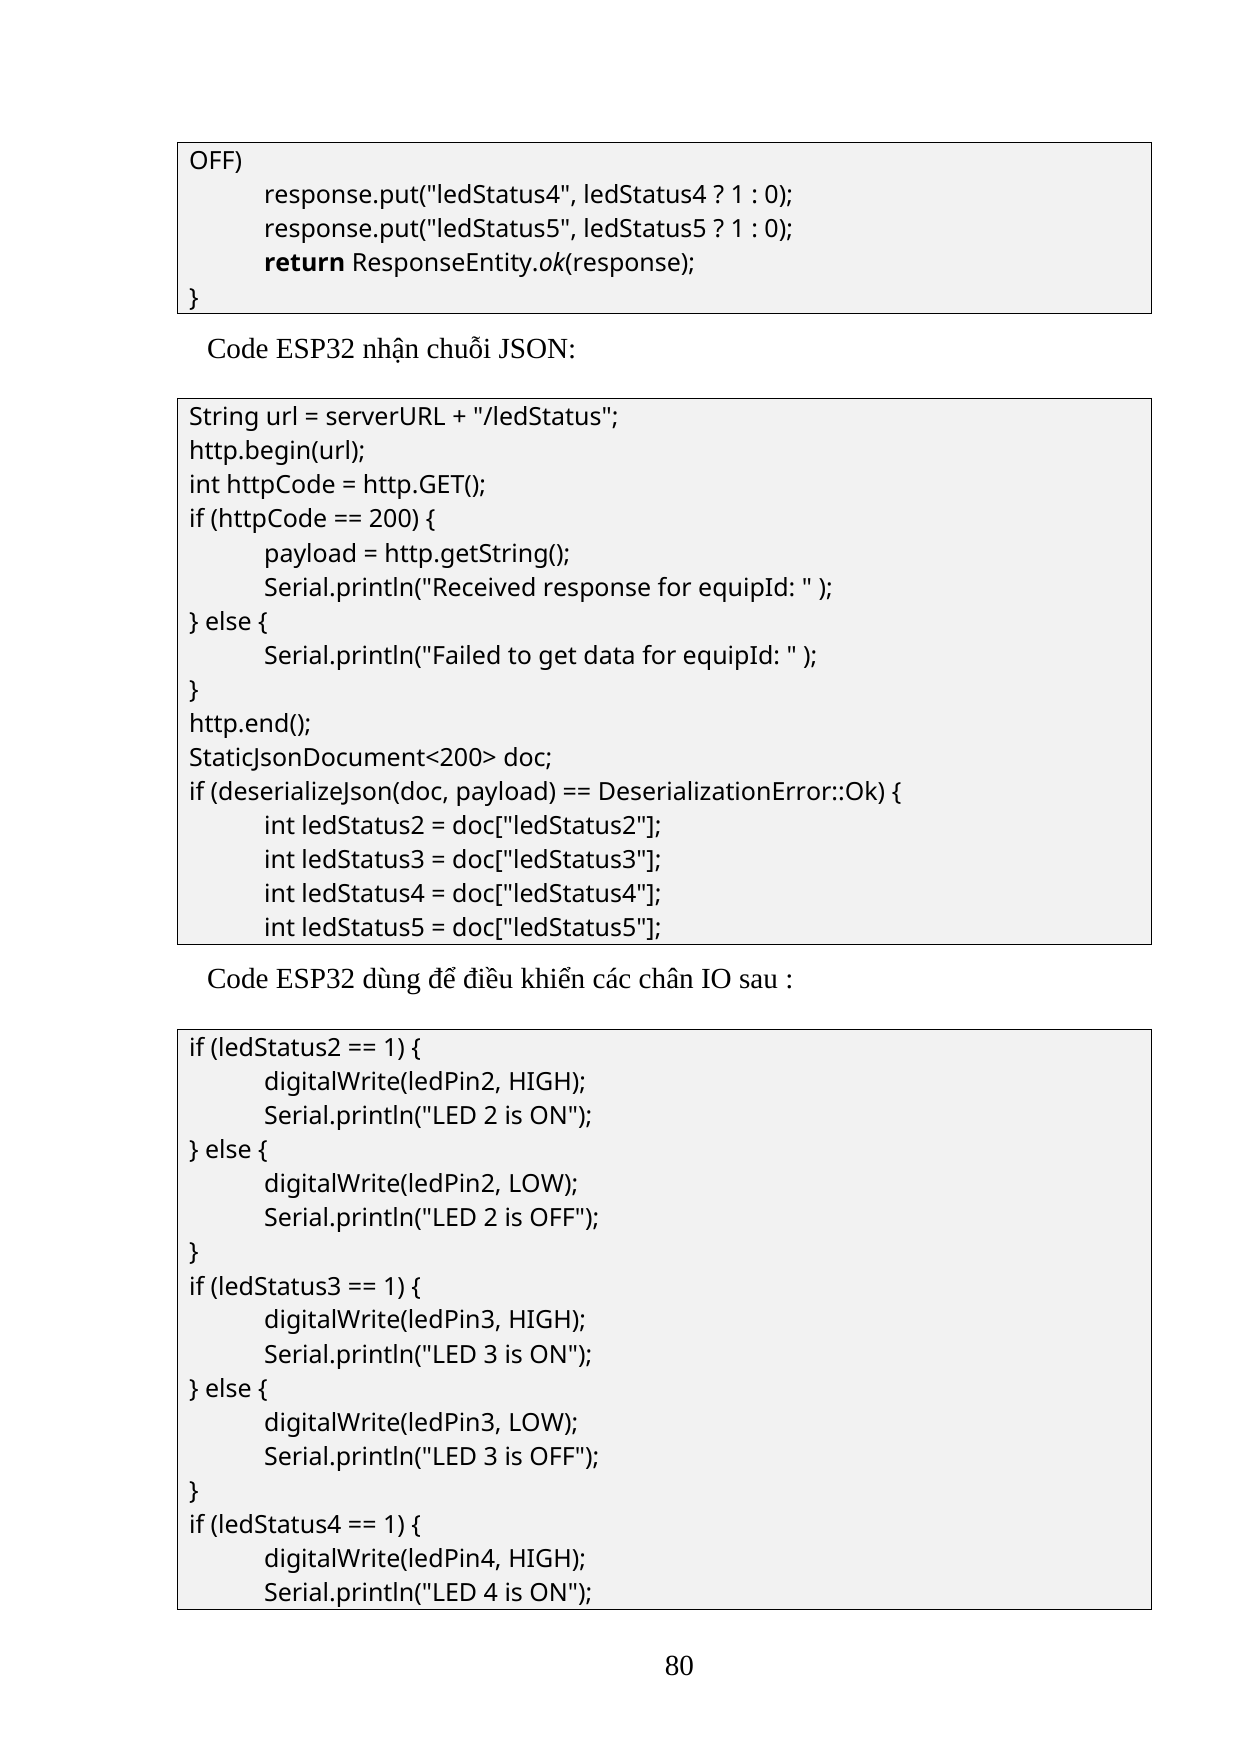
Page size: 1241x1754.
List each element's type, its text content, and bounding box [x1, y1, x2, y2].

text Code ESP32 nhận chuỗi JSON: [177, 331, 1152, 364]
table_header String url = serverURL + "/ledStatus"; http.begin(url); int httpCode = http.GET(); if (httpCode == 200) { payload = http.getString(); Serial.println("Received response for equipId: " ); } else { Serial.println("Failed to get data for equipId: " ); } http.end(); StaticJsonDocument<200> doc; if (deserializeJson(doc, payload) == DeserializationError::Ok) { int ledStatus2 = doc["ledStatus2"]; int ledStatus3 = doc["ledStatus3"]; int ledStatus4 = doc["ledStatus4"]; int ledStatus5 = doc["ledStatus5"]; [178, 399, 1151, 944]
text Code ESP32 dùng để điều khiển các chân IO sau : [177, 962, 1152, 995]
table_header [178, 1030, 1151, 1609]
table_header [178, 143, 1151, 313]
